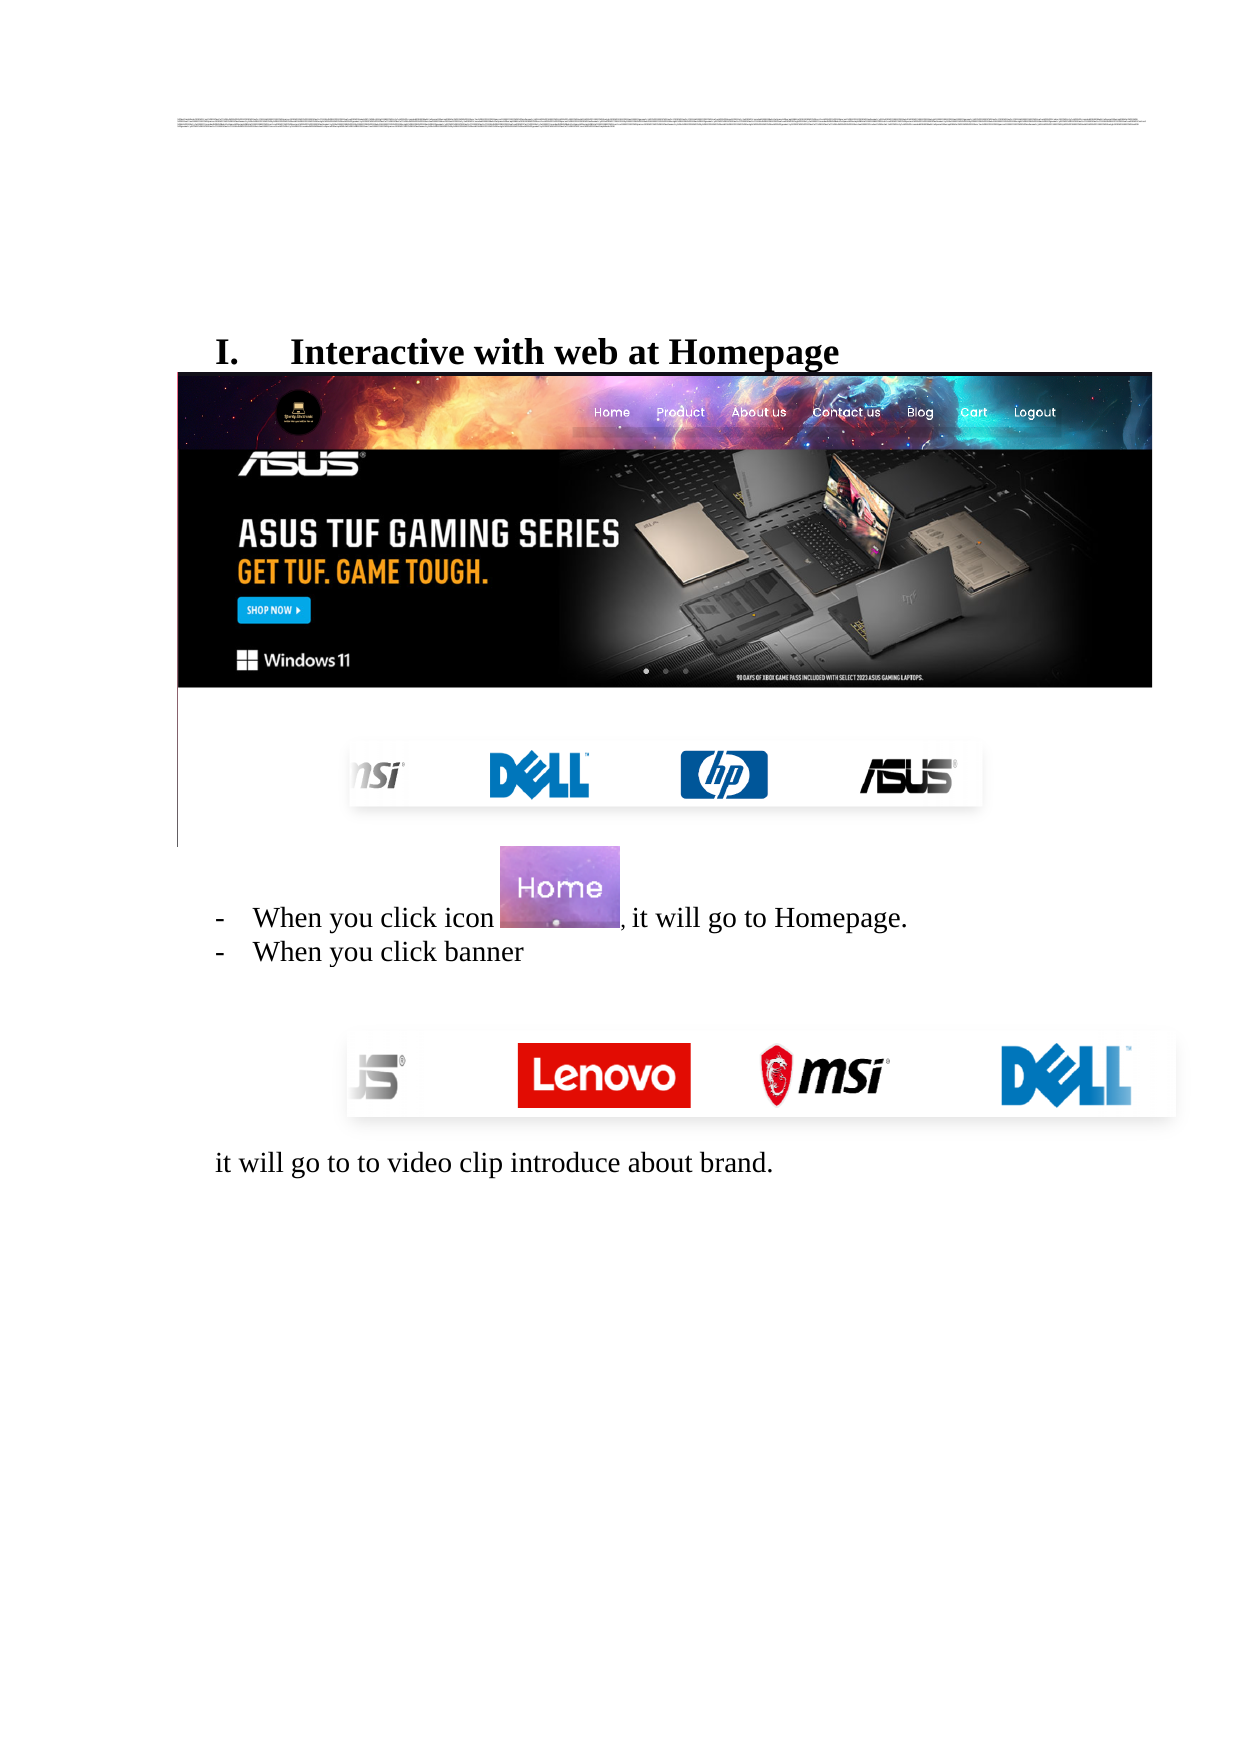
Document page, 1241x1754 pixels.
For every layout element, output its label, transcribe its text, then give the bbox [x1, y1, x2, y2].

list Interactive with web at Homepage [215, 329, 1152, 372]
picture [177, 372, 1153, 928]
list When you click icon , it will go to Homepage. [215, 847, 1152, 934]
text it will go to to video clip introduce about brand. [215, 1145, 1152, 1178]
picture [252, 967, 1228, 1145]
